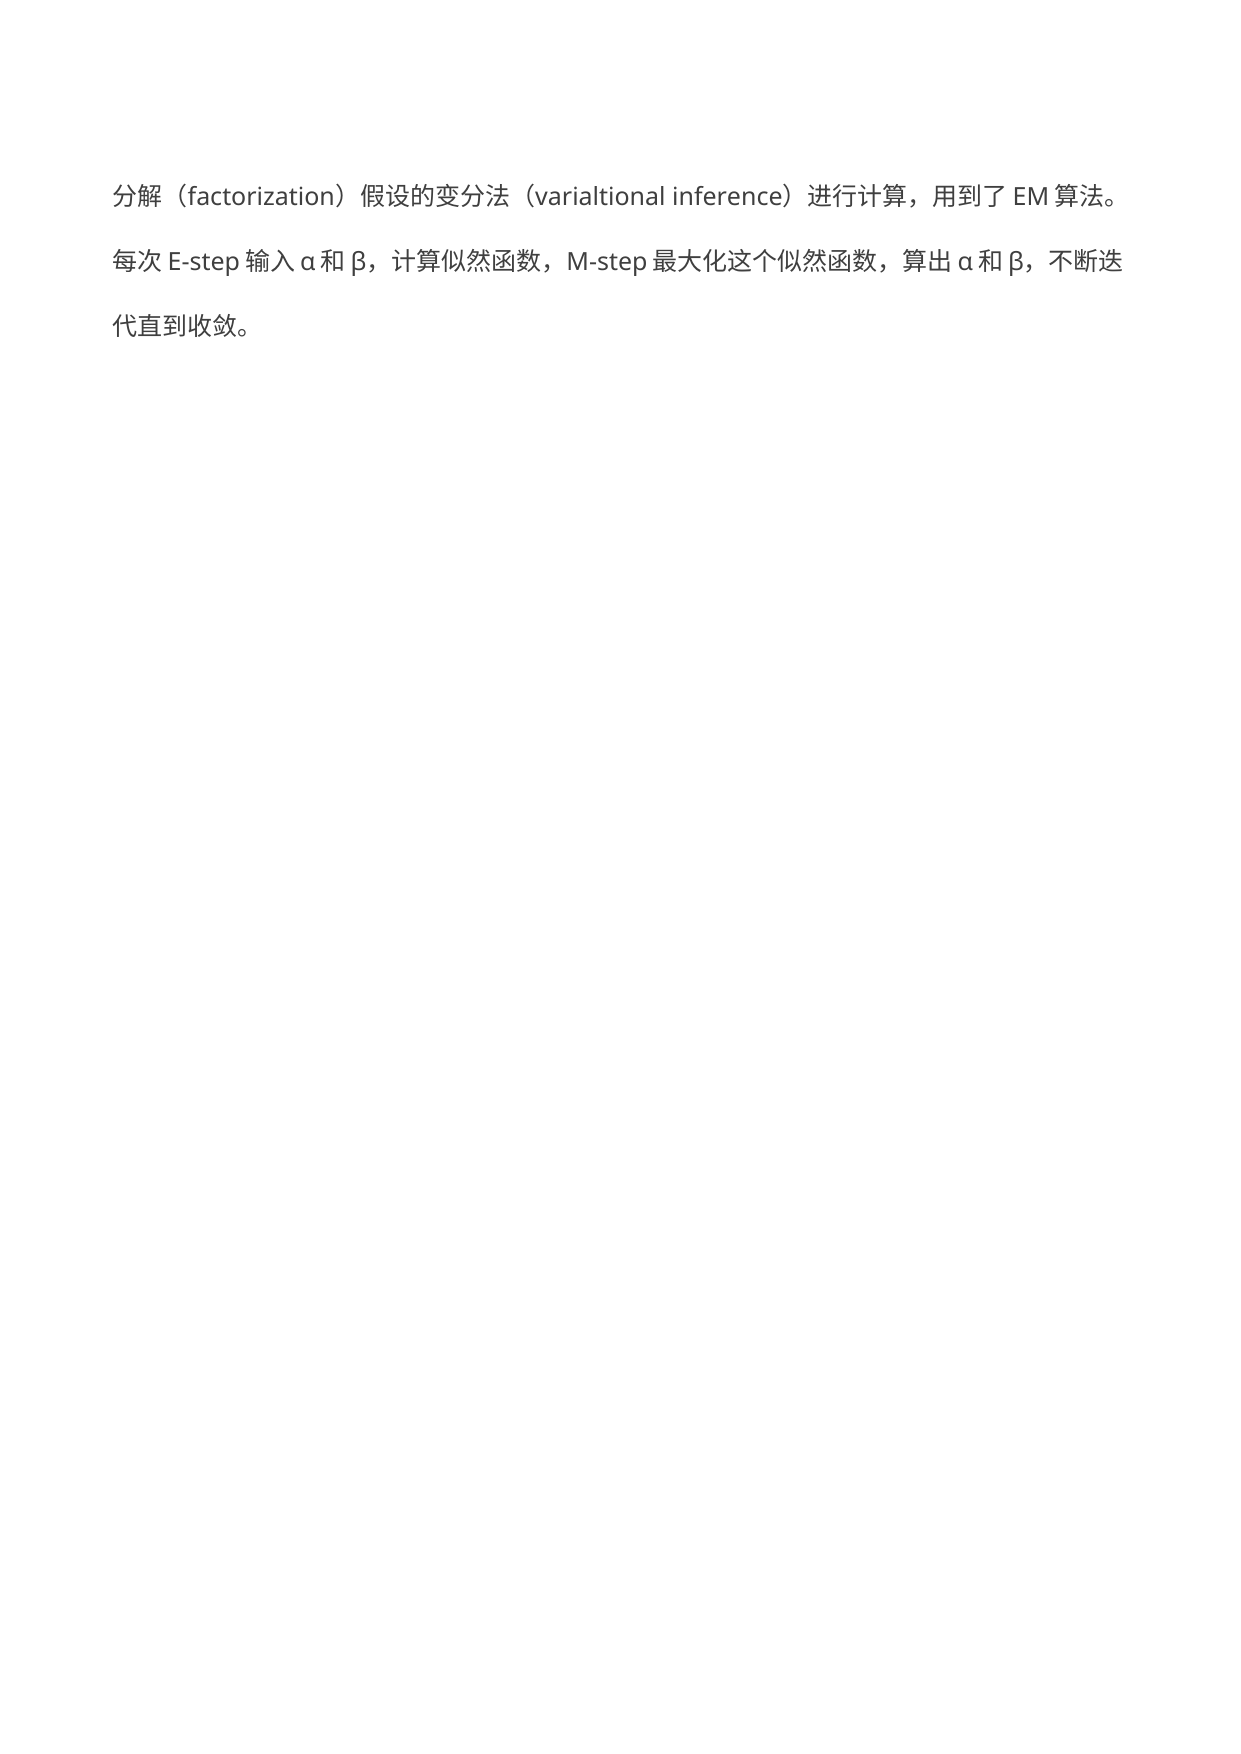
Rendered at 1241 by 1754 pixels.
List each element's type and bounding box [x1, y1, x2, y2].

text [112, 162, 1128, 357]
